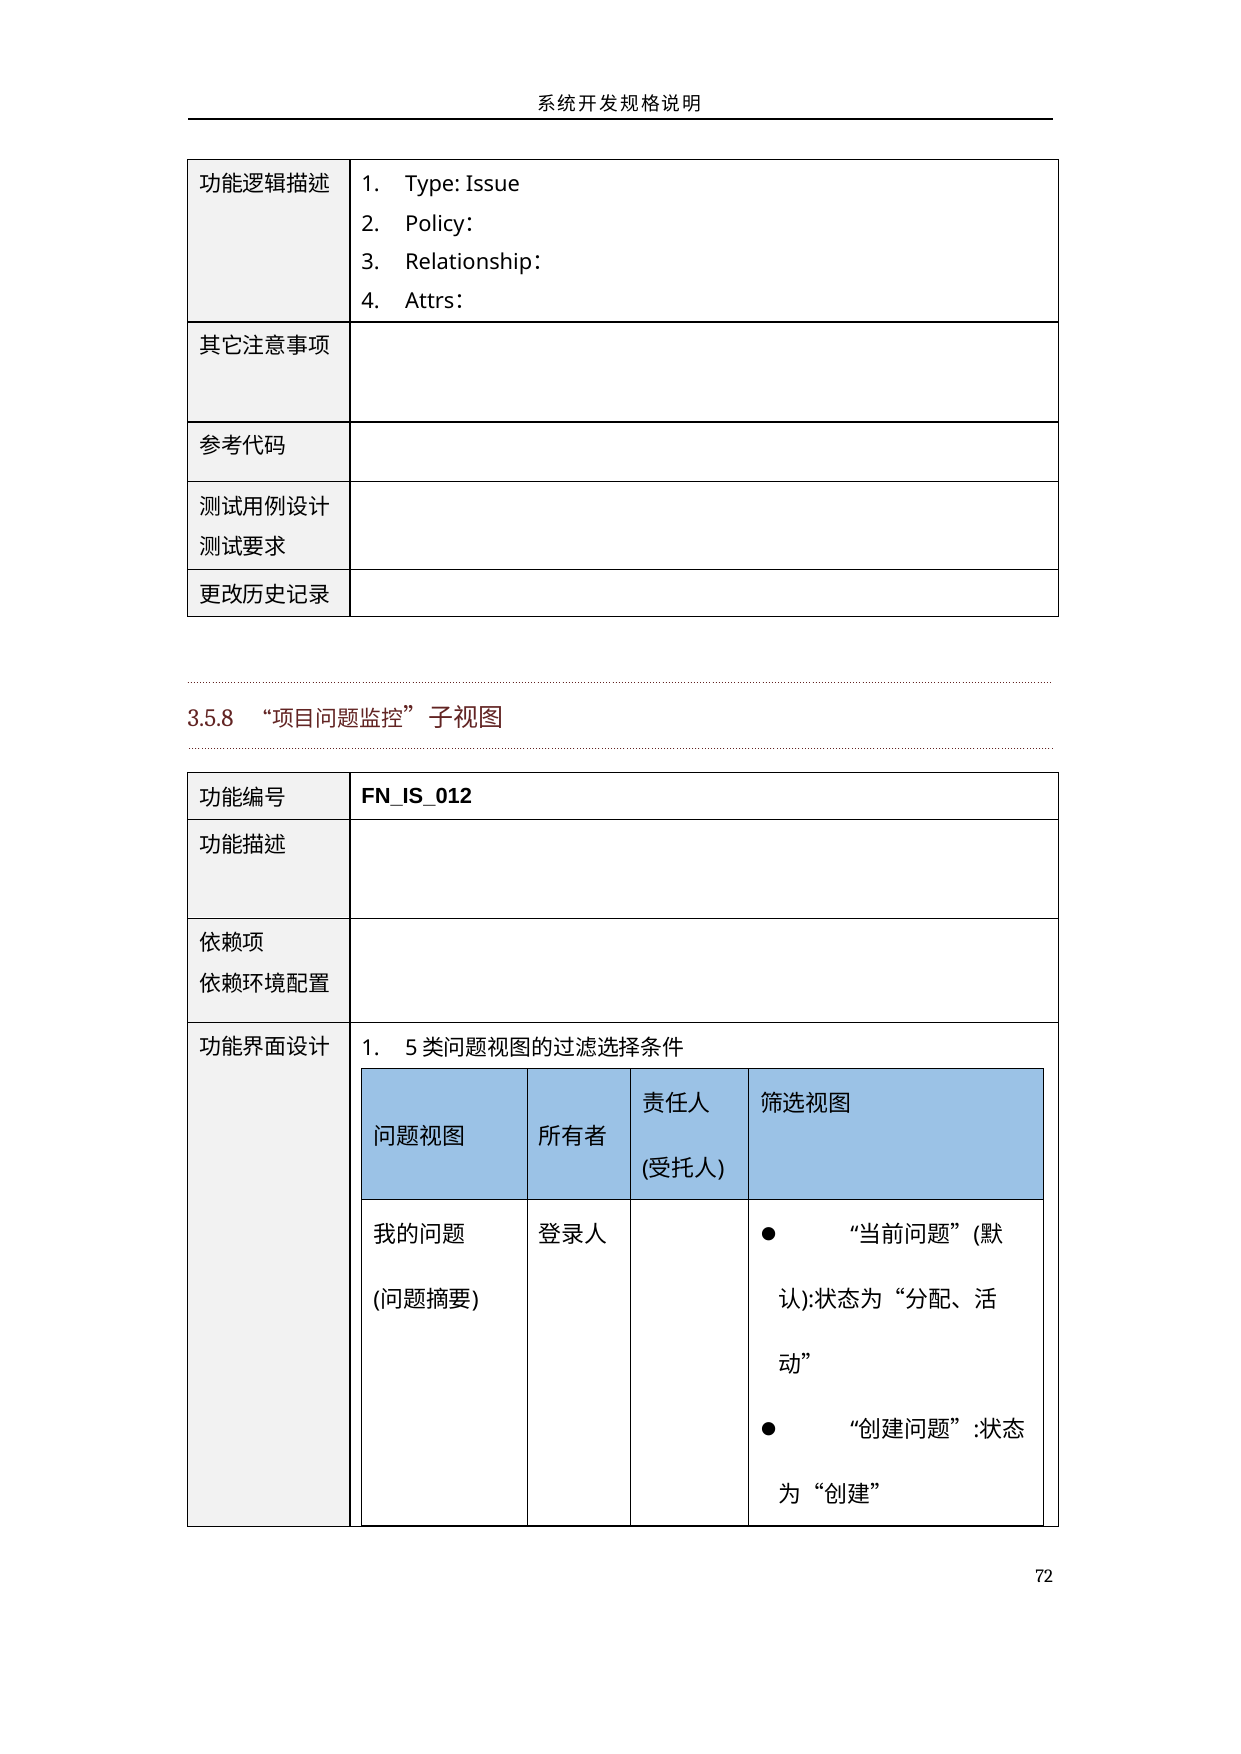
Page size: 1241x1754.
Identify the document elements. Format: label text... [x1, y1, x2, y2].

table_cell 参考代码 [188, 423, 349, 481]
table_cell 其它注意事项 [188, 323, 349, 421]
table_cell [351, 820, 1058, 917]
table_cell [351, 482, 1058, 569]
table_cell 测试用例设计 测试要求 [188, 482, 349, 569]
table_cell Type: Issue Policy： Relationship： Attrs： [351, 160, 1058, 321]
table_cell 功能界面设计 [188, 1023, 349, 1526]
table_cell 功能描述 [188, 820, 349, 917]
table_header FN_IS_012 [351, 773, 1058, 819]
table_header 功能编号 [188, 773, 349, 819]
table_cell [351, 570, 1058, 616]
table_cell [351, 423, 1058, 481]
table_cell 功能逻辑描述 [188, 160, 349, 321]
table_cell 依赖项 依赖环境配置 [188, 919, 349, 1022]
table_cell [351, 323, 1058, 421]
table_cell [351, 919, 1058, 1022]
subtitle “项目问题监控”子视图 [187, 682, 1053, 749]
table_cell 更改历史记录 [188, 570, 349, 616]
